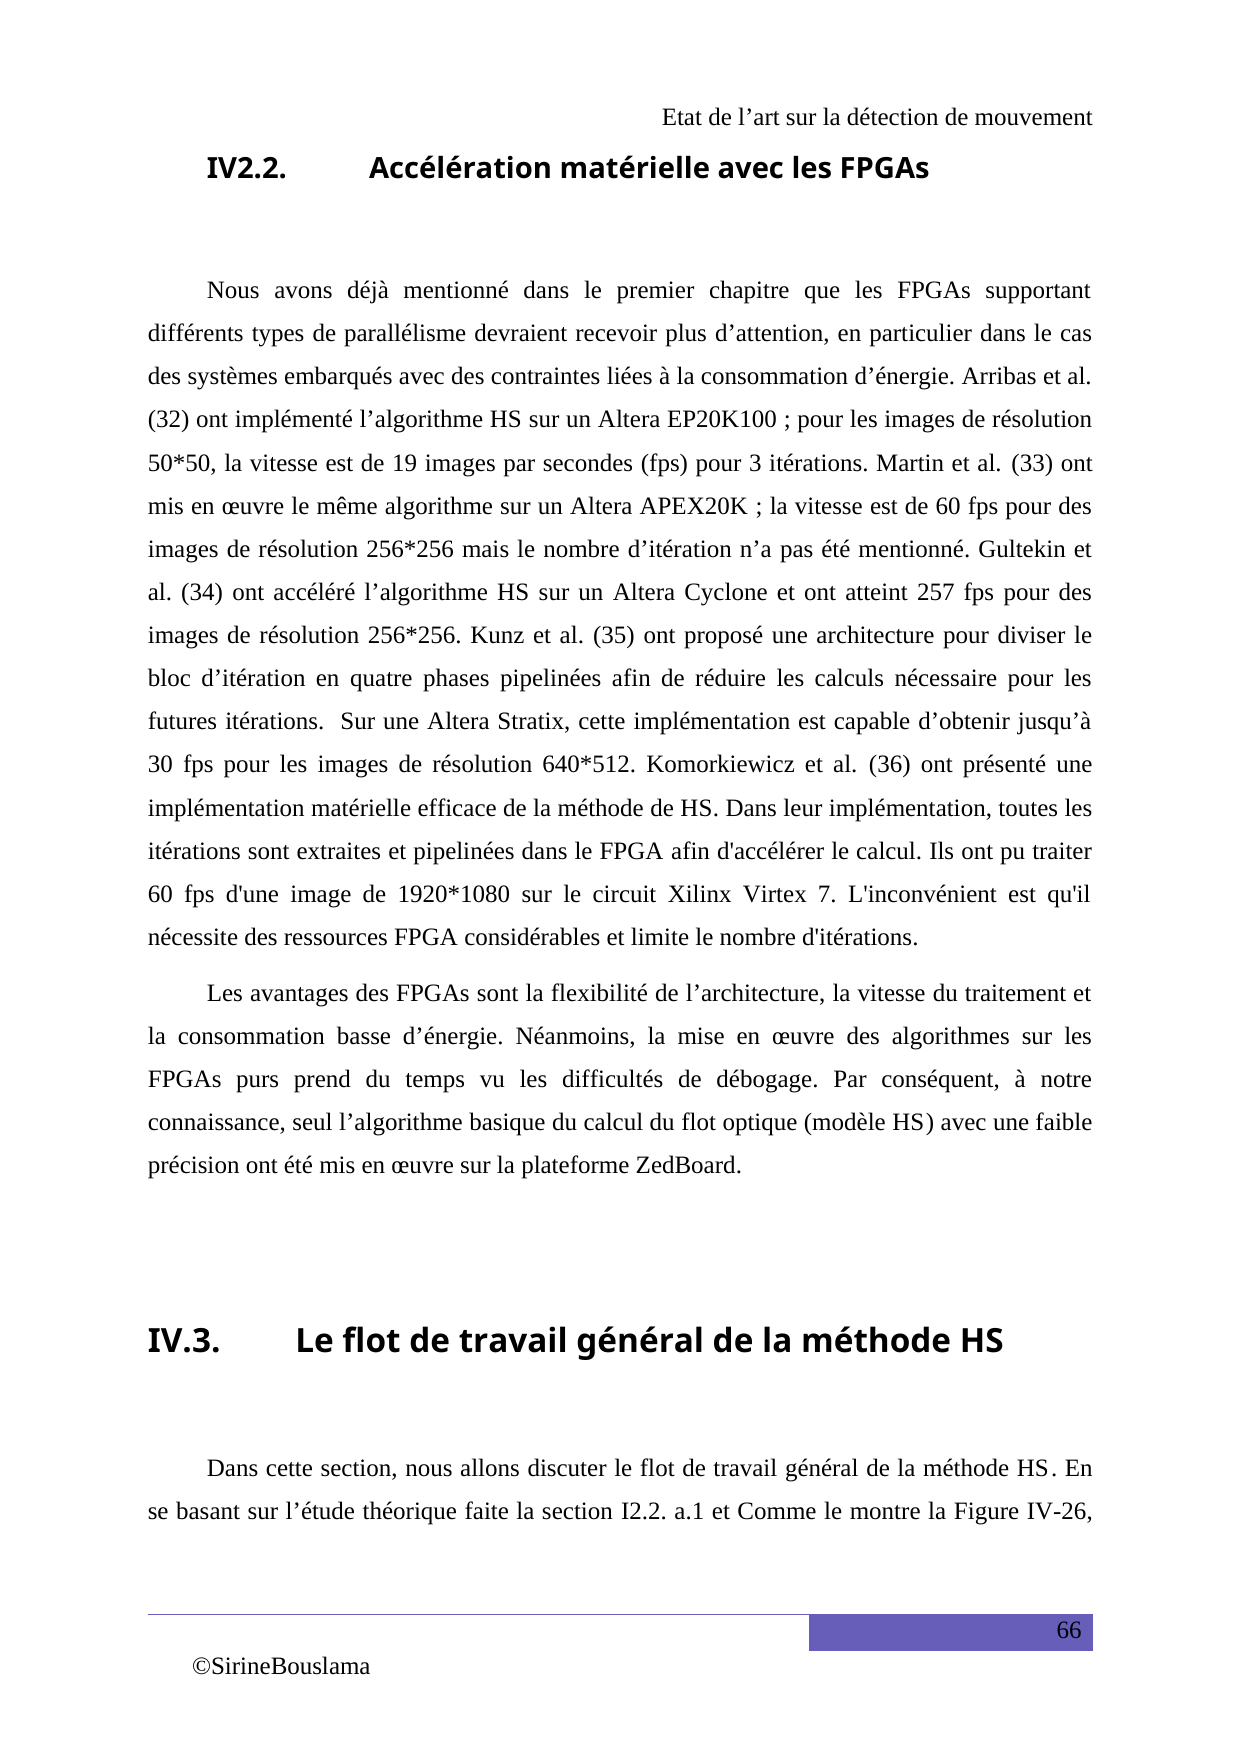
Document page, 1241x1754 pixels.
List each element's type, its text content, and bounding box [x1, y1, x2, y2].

subtitle Le flot de travail général de la méthode HS [148, 1317, 1093, 1362]
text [148, 1453, 1093, 1525]
subtitle Accélération matérielle avec les FPGAs [207, 148, 1093, 187]
text Nous avons déjà mentionné dans le premier chapitre que les FPGAs supportant différents types de parallélisme devraient recevoir plus d’attention, en particulier dans le cas des systèmes embarqués avec des contraintes liées à la consommation d’énergie. Arribas et al. ont implémenté l’algorithme HS sur un Altera EP20K100 ; pour les images de résolution 50*50, la vitesse est de 19 images par secondes (fps) pour 3 itérations. Martin et al. ont mis en œuvre le même algorithme sur un Altera APEX20K ; la vitesse est de 60 fps pour des images de résolution 256*256 mais le nombre d’itération n’a pas été mentionné. Gultekin et al. ont accéléré l’algorithme HS sur un Altera Cyclone et ont atteint 257 fps pour des images de résolution 256*256. Kunz et al. ont proposé une architecture pour diviser le bloc d’itération en quatre phases pipelinées afin de réduire les calculs nécessaire pour les futures itérations. Sur une Altera Stratix, cette implémentation est capable d’obtenir jusqu’à 30 fps pour les images de résolution 640*512. Komorkiewicz et al. ont présenté une implémentation matérielle efficace de la méthode de HS. Dans leur implémentation, toutes les itérations sont extraites et pipelinées dans le FPGA afin d'accélérer le calcul. Ils ont pu traiter 60 fps d'une image de 1920*1080 sur le circuit Xilinx Virtex 7. L'inconvénient est qu'il nécessite des ressources FPGA considérables et limite le nombre d'itérations. [148, 275, 1093, 951]
text Les avantages des FPGAs sont la flexibilité de l’architecture, la vitesse du traitement et la consommation basse d’énergie. Néanmoins, la mise en œuvre des algorithmes sur les FPGAs purs prend du temps vu les difficultés de débogage. Par conséquent, à notre connaissance, seul l’algorithme basique du calcul du flot optique (modèle HS) avec une faible précision ont été mis en œuvre sur la plateforme ZedBoard. [148, 978, 1093, 1179]
